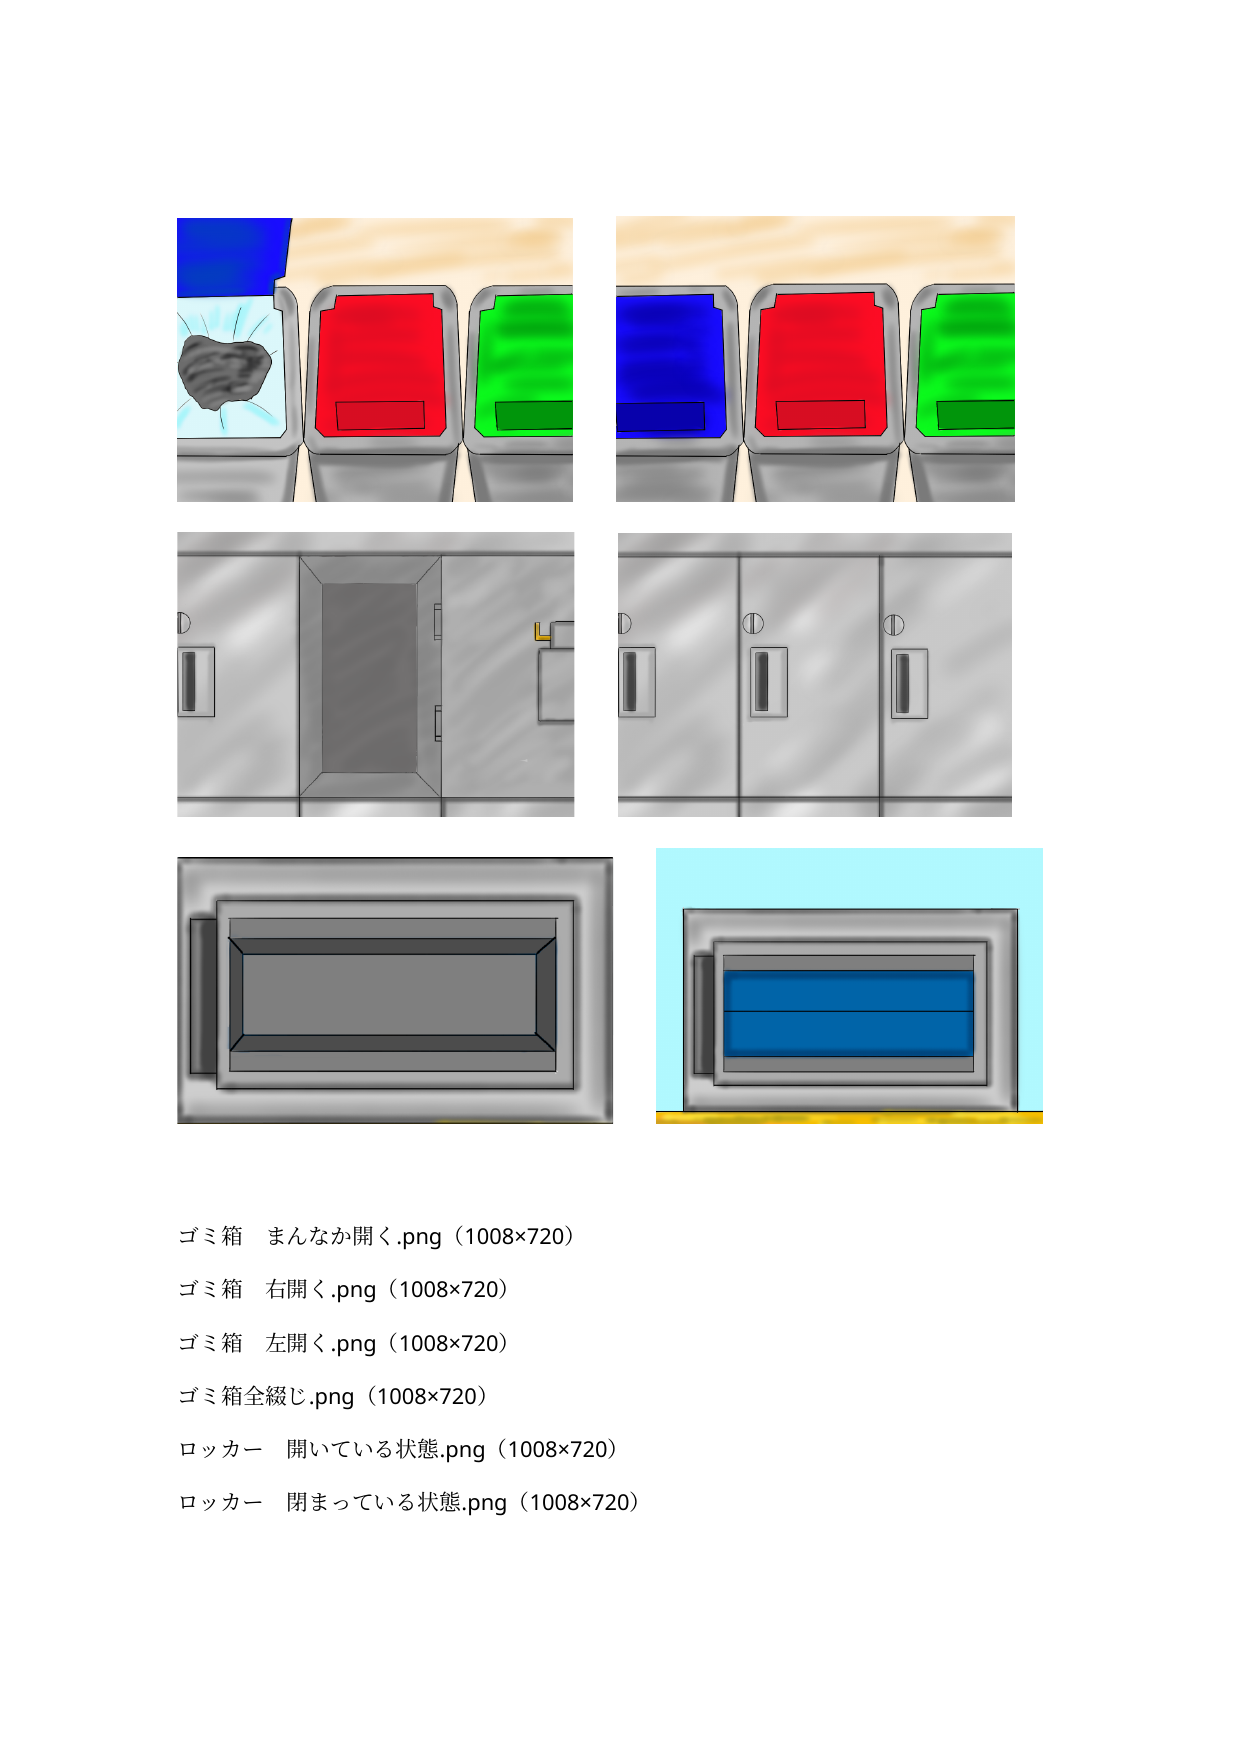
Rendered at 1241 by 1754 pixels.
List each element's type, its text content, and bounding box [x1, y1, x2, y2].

text ゴミ箱 右開く.png（1008×720） [177, 1269, 1063, 1307]
text ゴミ箱 まんなか開く.png（1008×720） [177, 1216, 1063, 1254]
picture [618, 533, 1012, 817]
picture [616, 216, 1015, 502]
text ロッカー 開いている状態.png（1008×720） [177, 1429, 1063, 1467]
text ロッカー 閉まっている状態.png（1008×720） [177, 1482, 1063, 1520]
picture [177, 532, 575, 817]
picture [177, 218, 573, 502]
picture [656, 848, 1043, 1124]
picture [177, 857, 614, 1124]
text ゴミ箱 左開く.png（1008×720） [177, 1323, 1063, 1360]
text ゴミ箱全綴じ.png（1008×720） [177, 1376, 1063, 1413]
